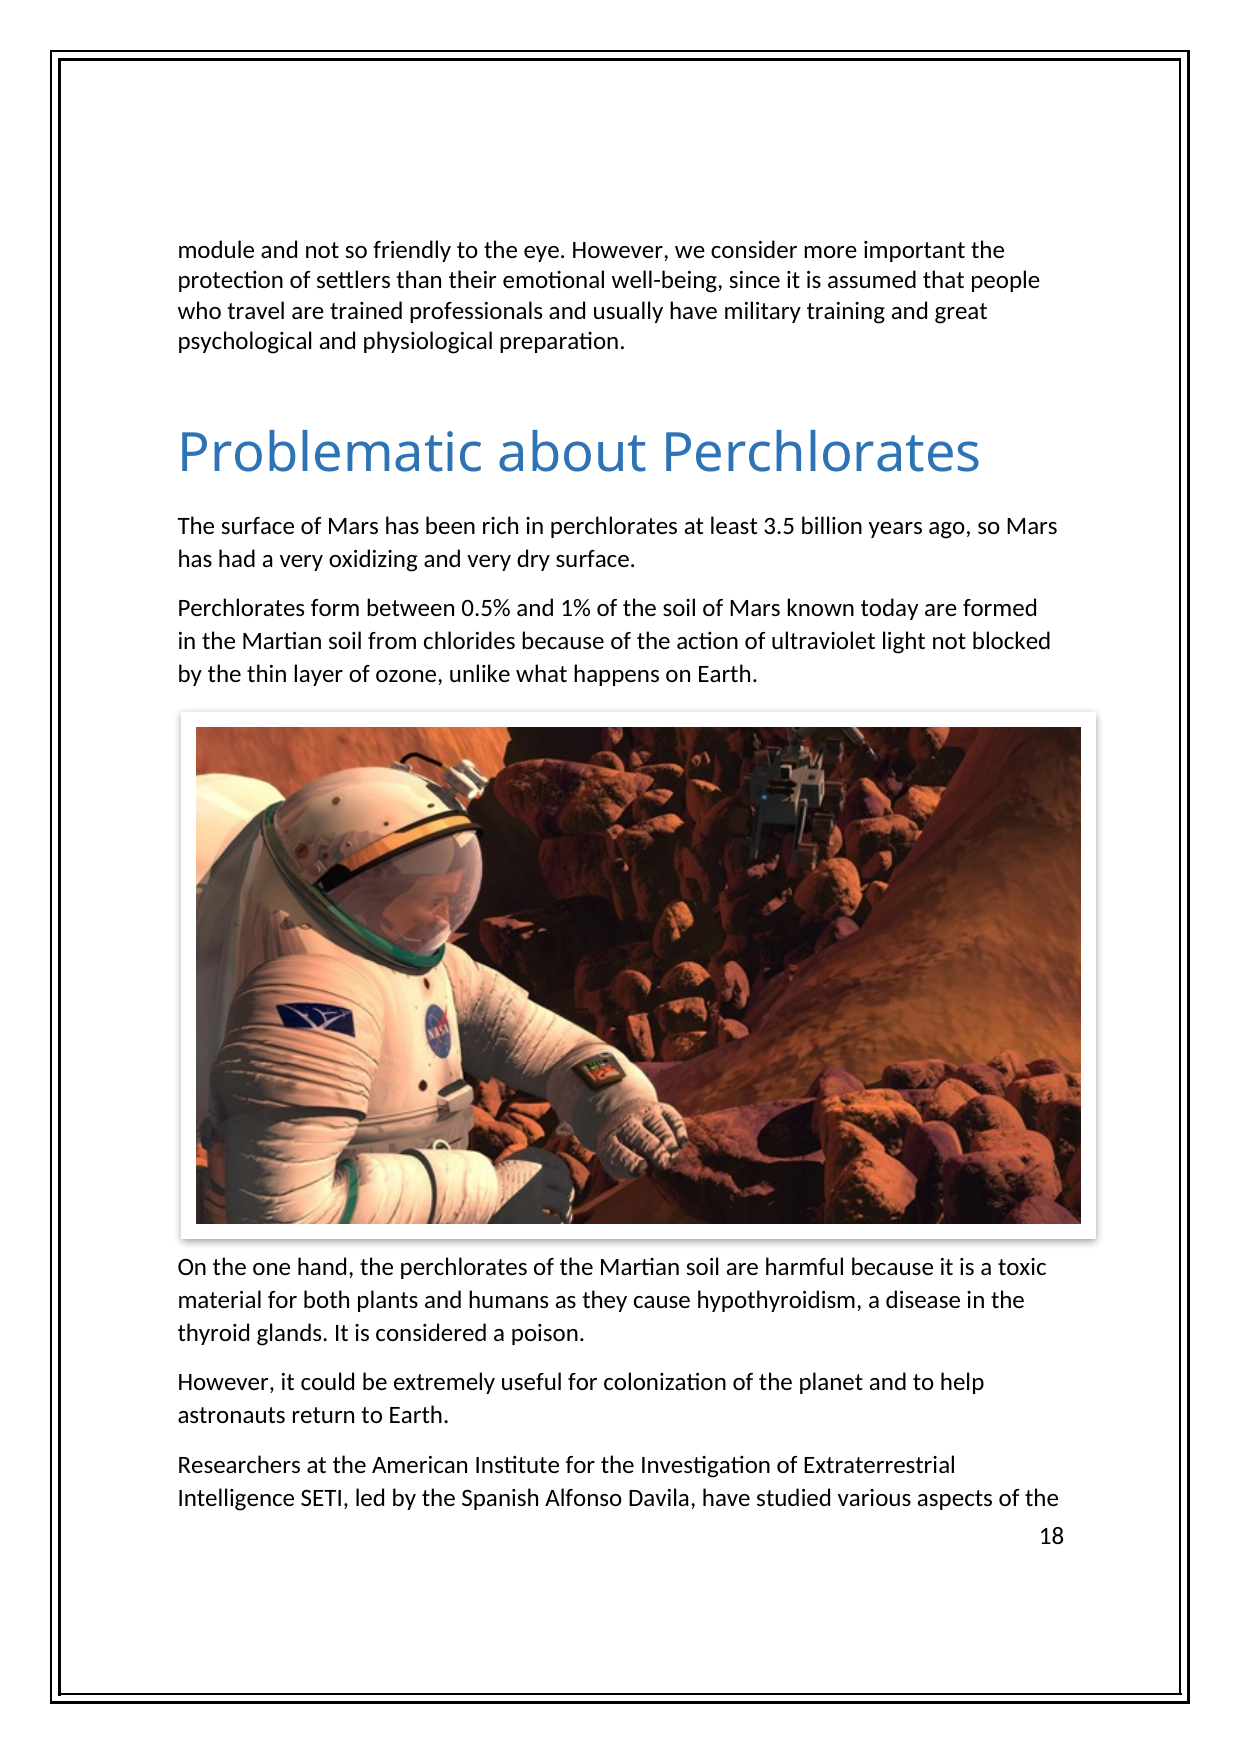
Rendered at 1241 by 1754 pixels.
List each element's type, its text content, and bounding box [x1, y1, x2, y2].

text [177, 1449, 1063, 1512]
text However, it could be extremely useful for colonization of the planet and to help astronauts return to Earth. [177, 1367, 1063, 1430]
text Problematic about Perchlorates [177, 414, 1063, 488]
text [177, 234, 1063, 385]
picture [196, 727, 1081, 1224]
text On the one hand, the perchlorates of the Martian soil are harmful because it is a toxic material for both plants and humans as they cause hypothyroidism, a disease in the thyroid glands. It is considered a poison. [177, 1242, 1063, 1347]
text Perchlorates form between 0.5% and 1% of the soil of Mars known today are formed in the Martian soil from chlorides because of the action of ultraviolet light not blocked by the thin layer of ozone, unlike what happens on Earth. [177, 593, 1063, 689]
text The surface of Mars has been rich in perchlorates at least 3.5 billion years ago, so Mars has had a very oxidizing and very dry surface. [177, 510, 1063, 573]
